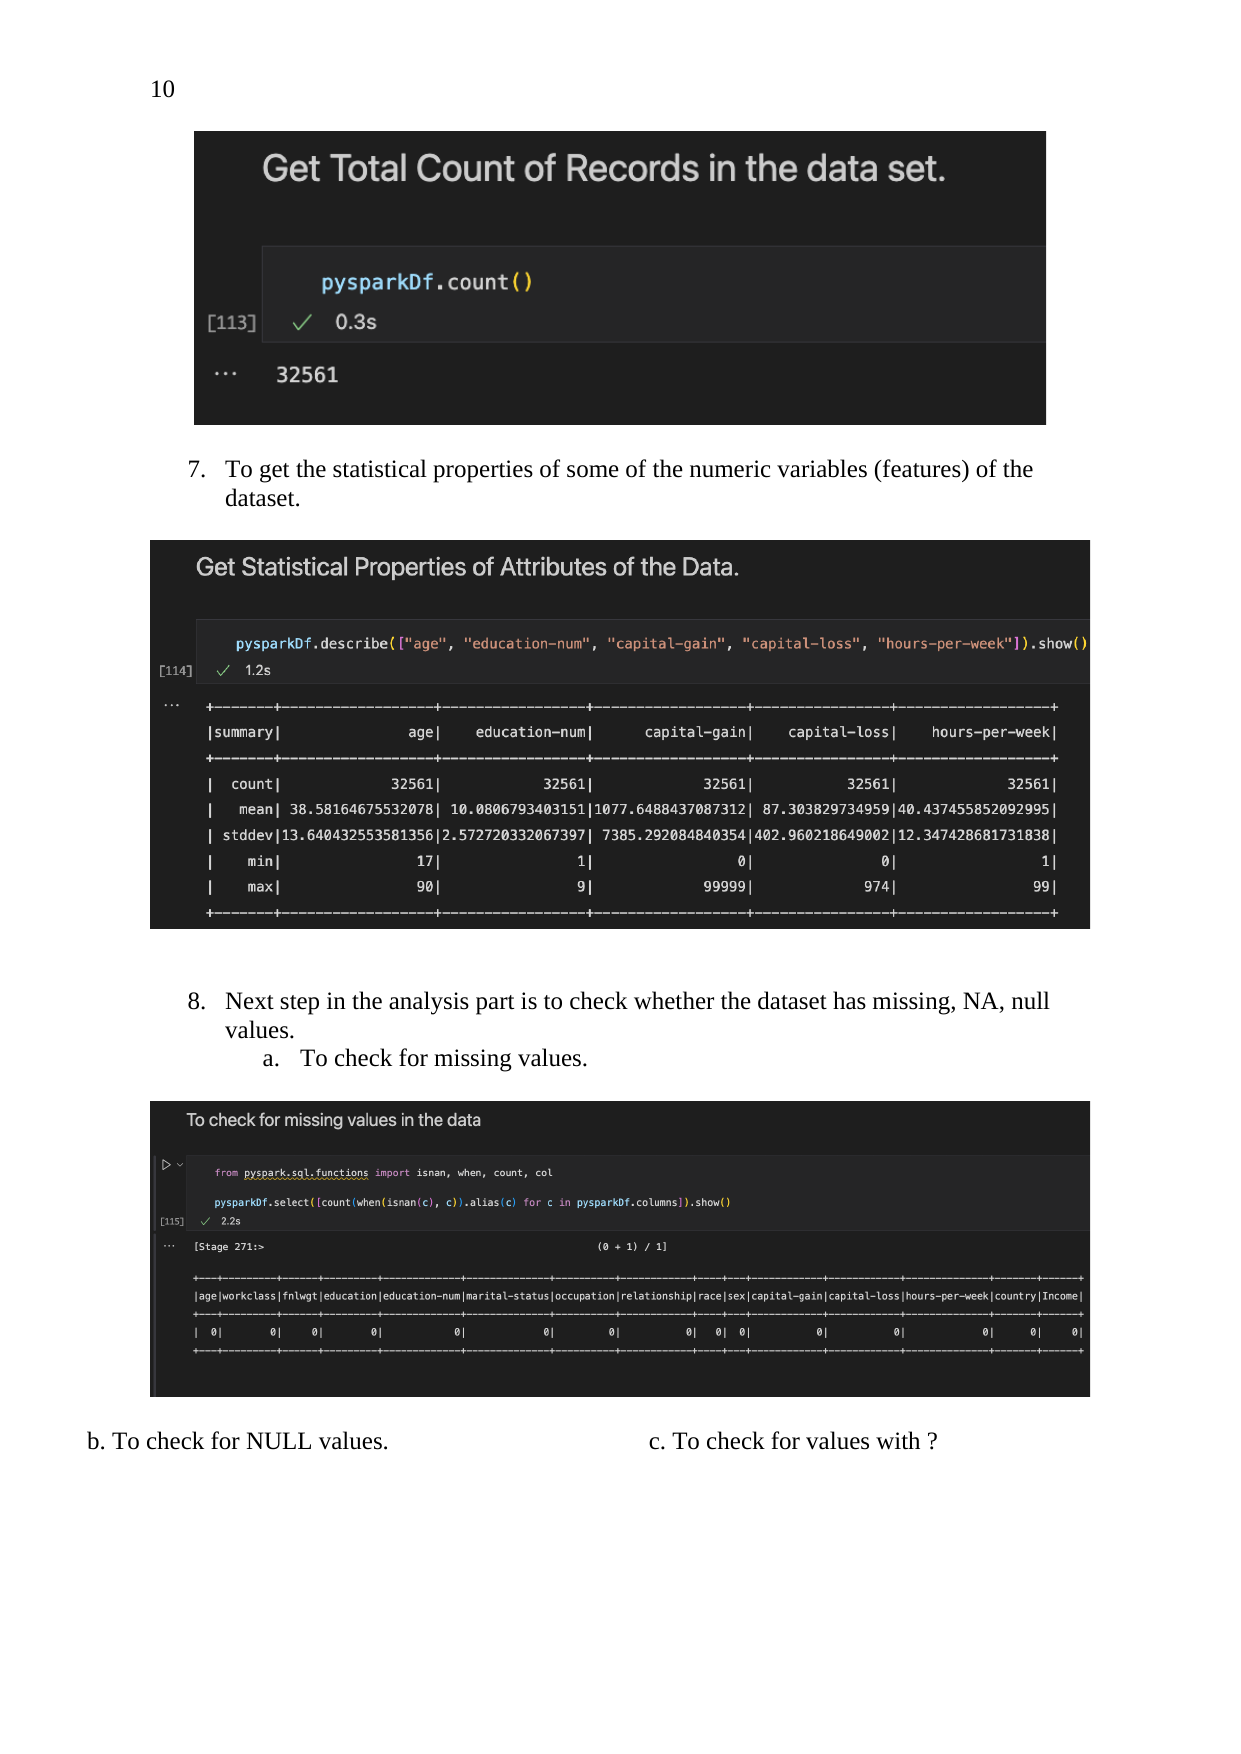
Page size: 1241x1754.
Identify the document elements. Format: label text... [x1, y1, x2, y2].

picture [194, 131, 1047, 425]
picture [150, 540, 1091, 929]
table_header c. To check for values with ? [637, 1426, 1195, 1484]
table_header b. To check for NULL values. [76, 1426, 637, 1484]
list To get the statistical properties of some of the numeric variables (features) of the dataset. [187, 454, 1090, 512]
list To check for missing values. [262, 1043, 1090, 1072]
list Next step in the analysis part is to check whether the dataset has missing, NA, null values. [187, 986, 1090, 1043]
picture [150, 1101, 1091, 1397]
